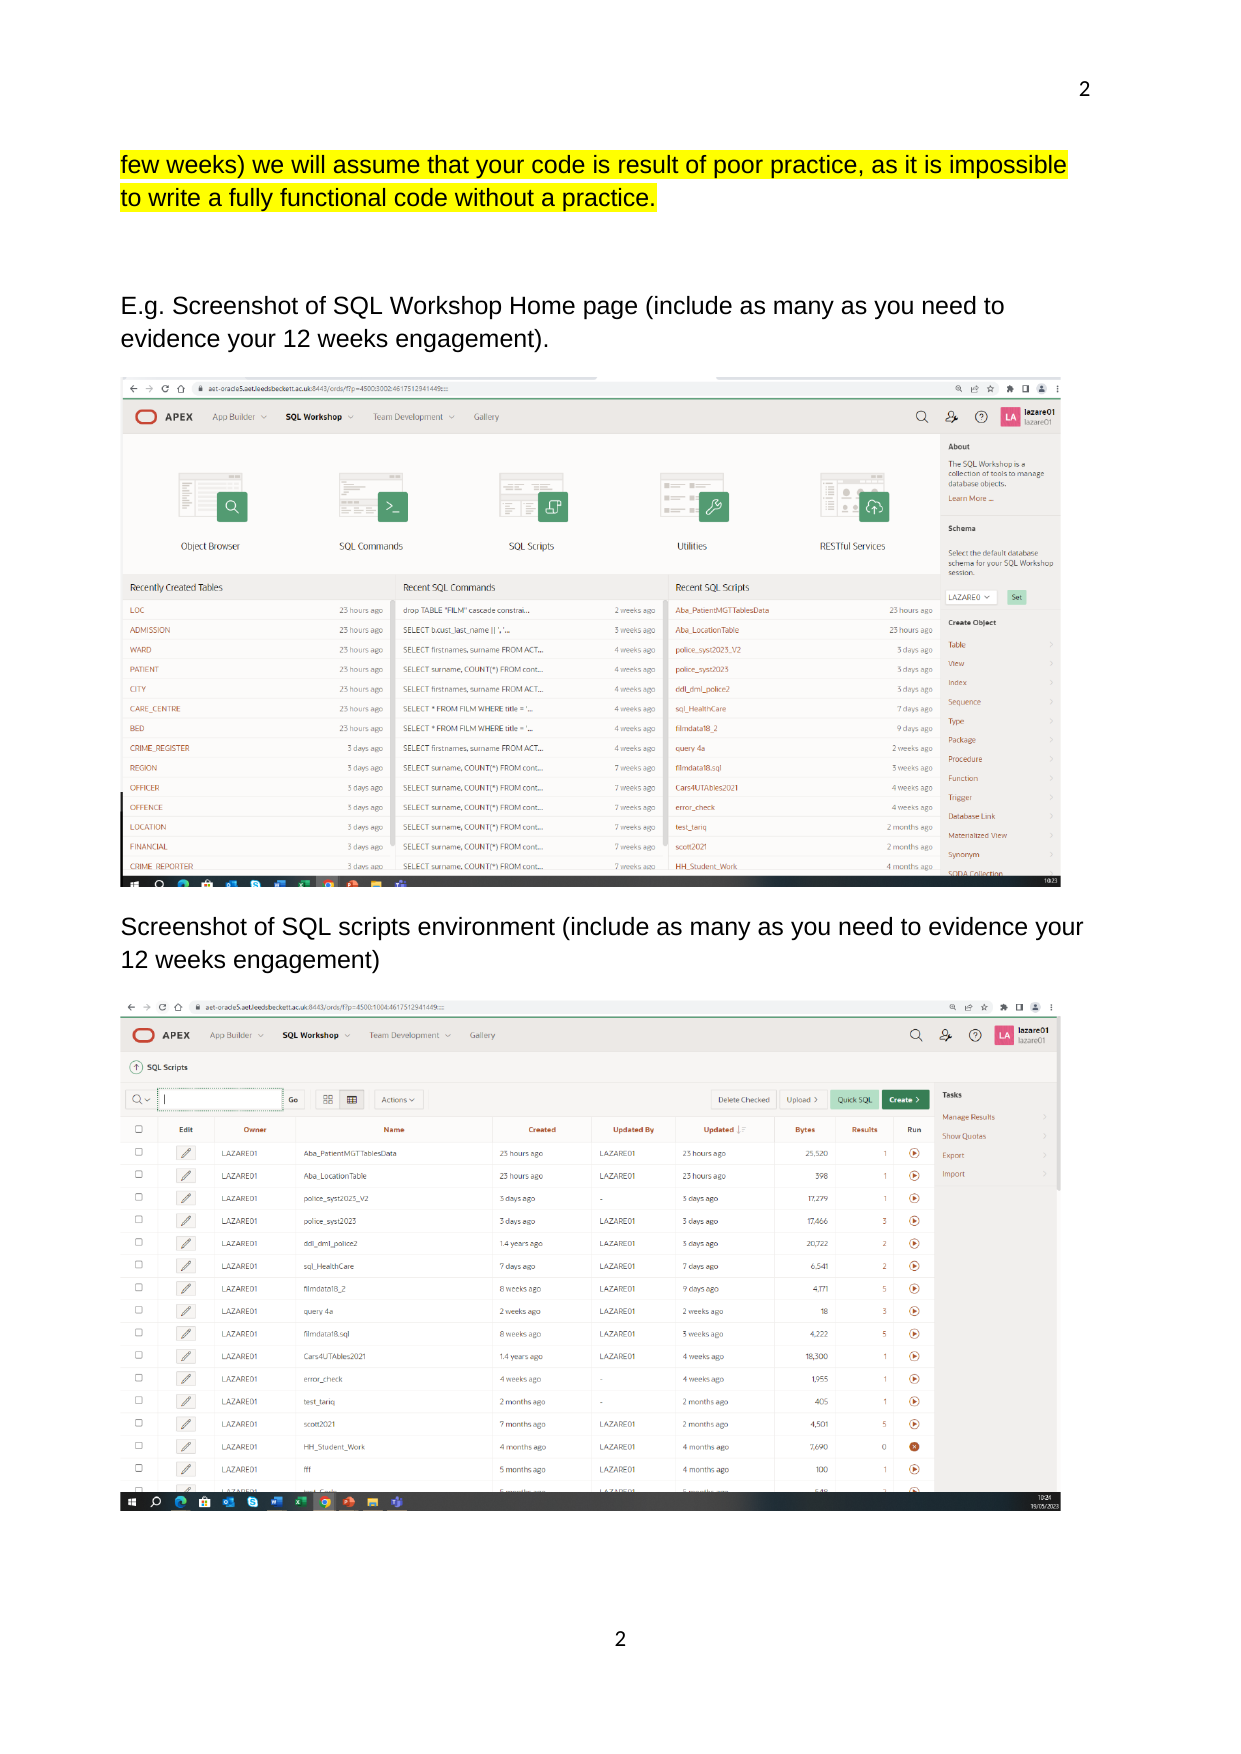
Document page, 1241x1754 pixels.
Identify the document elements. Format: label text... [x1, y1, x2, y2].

picture [120, 998, 1061, 1511]
text Screenshot of SQL scripts environment (include as many as you need to evidence your 12 weeks engagement) [120, 912, 1090, 973]
picture [120, 377, 1061, 887]
text E.g. Screenshot of SQL Workshop Home page (include as many as you need to evidence your 12 weeks engagement). [120, 291, 1090, 352]
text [120, 150, 1090, 212]
